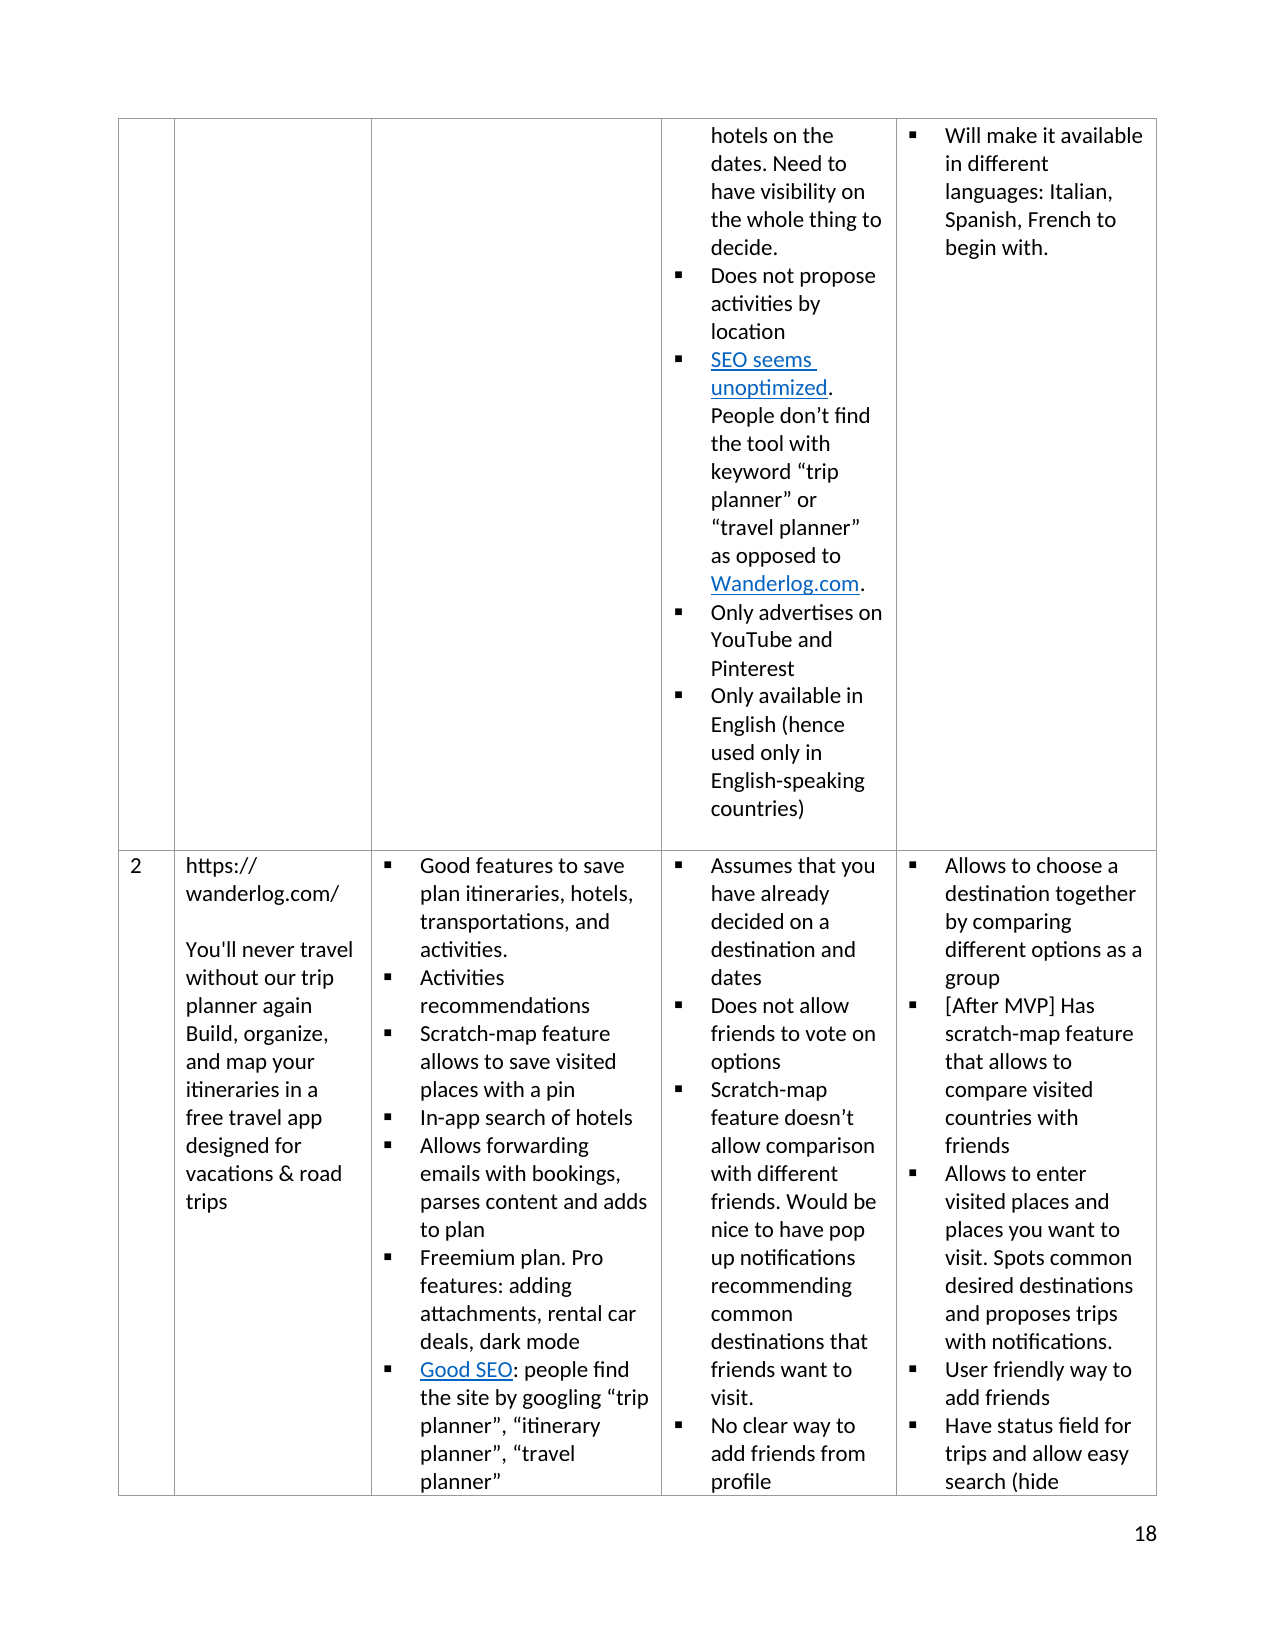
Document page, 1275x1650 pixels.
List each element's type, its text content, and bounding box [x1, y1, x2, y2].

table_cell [662, 119, 896, 850]
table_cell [175, 119, 371, 850]
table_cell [897, 119, 1156, 850]
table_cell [897, 851, 1156, 1495]
table_cell 2 [119, 851, 174, 1495]
table_cell 1 [119, 119, 174, 850]
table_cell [662, 851, 896, 1495]
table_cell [372, 851, 661, 1495]
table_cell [372, 119, 661, 850]
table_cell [175, 851, 371, 1495]
